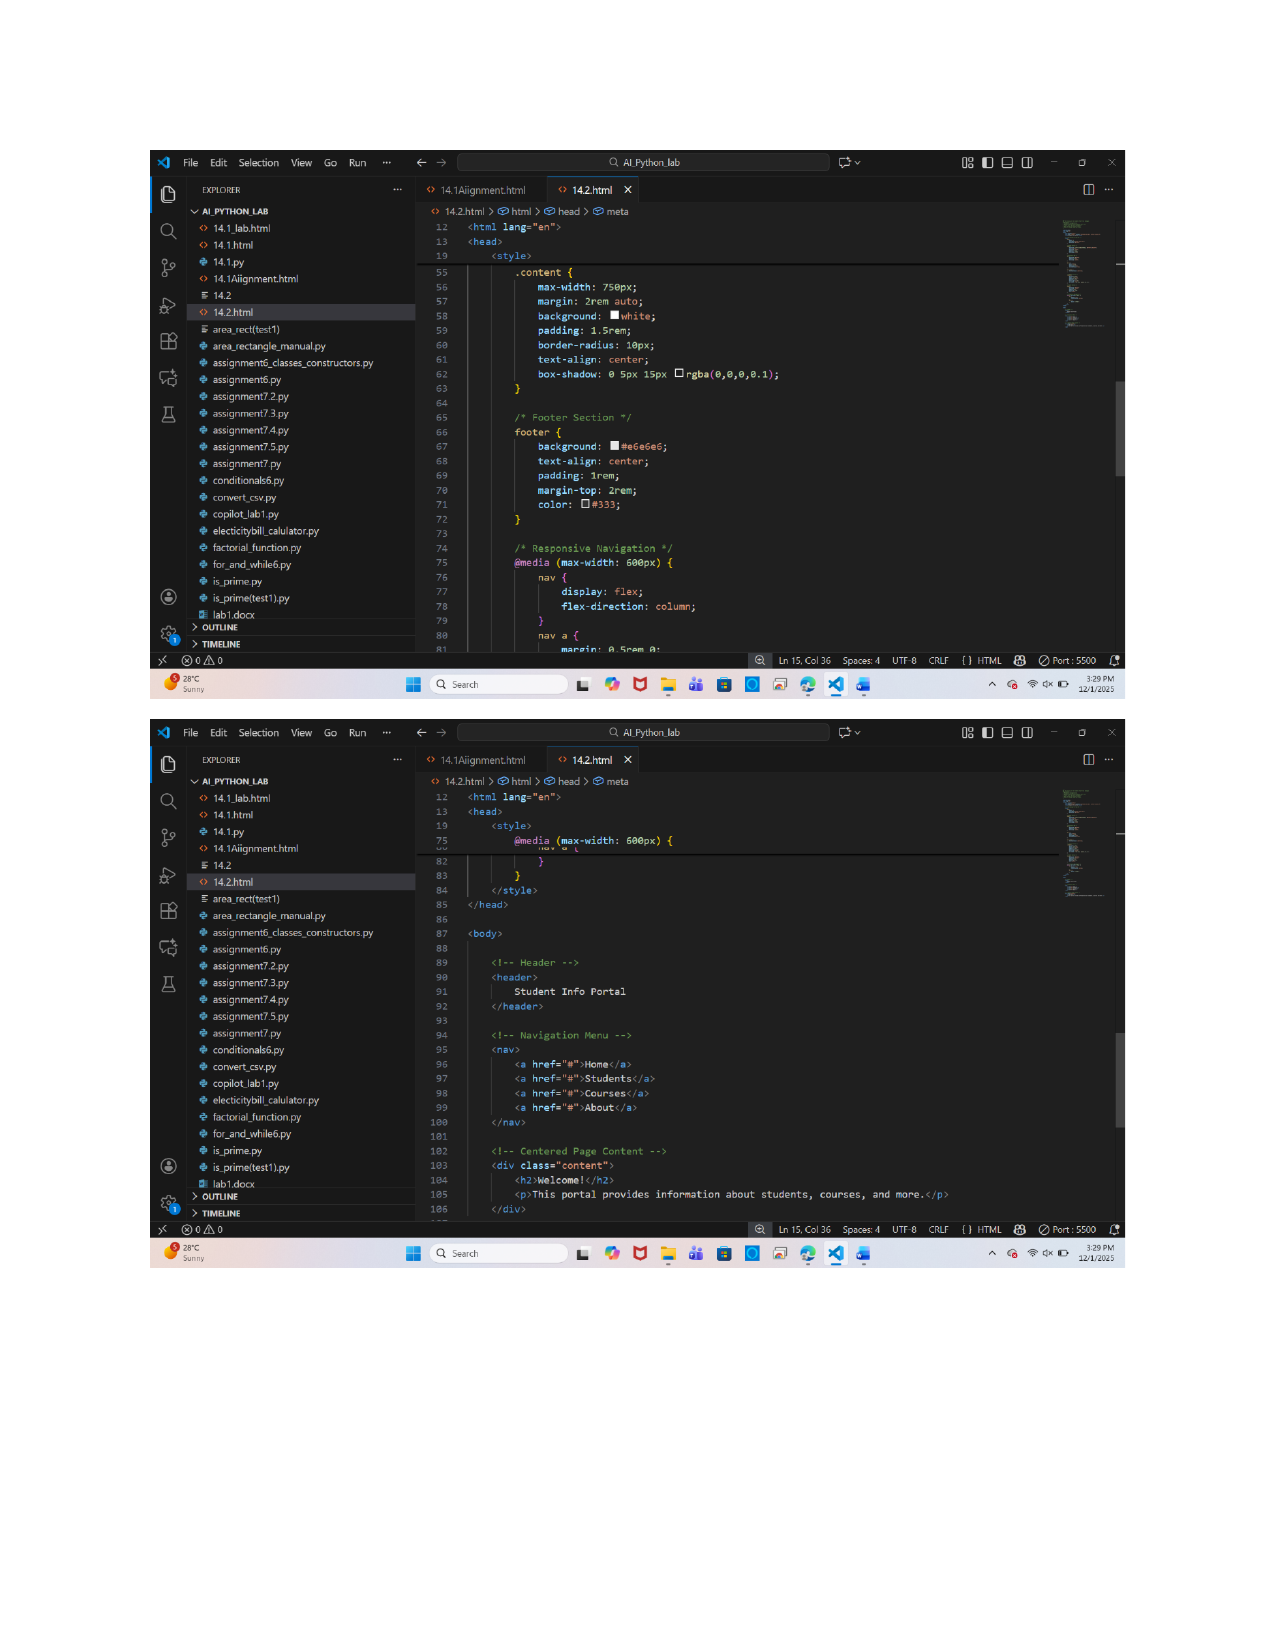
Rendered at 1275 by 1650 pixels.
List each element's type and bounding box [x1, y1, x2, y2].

picture [150, 150, 1125, 699]
picture [150, 719, 1125, 1268]
